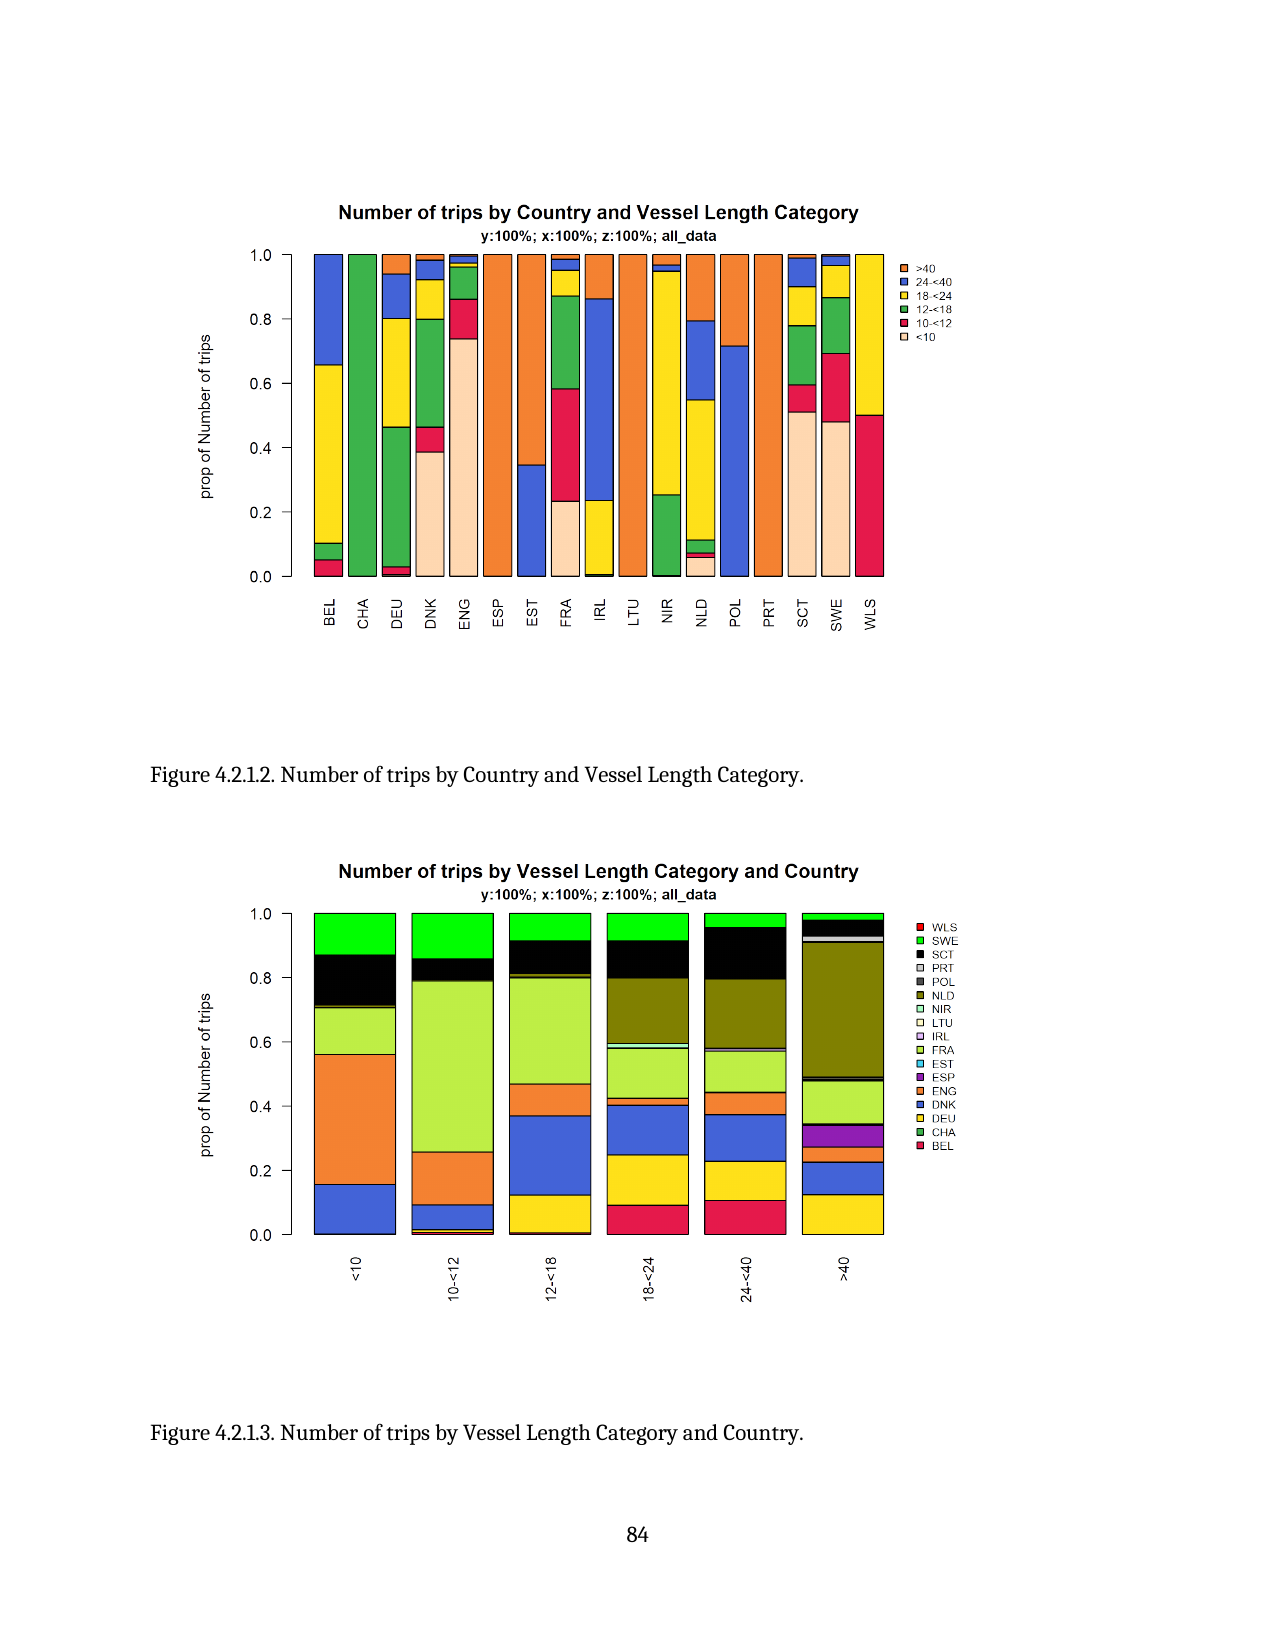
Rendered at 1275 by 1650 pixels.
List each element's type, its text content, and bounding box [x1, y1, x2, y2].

text Figure 4.2.1.2. Number of trips by Country and Vessel Length Category. [150, 760, 1125, 788]
text Figure 4.2.1.3. Number of trips by Vessel Length Category and Country. [150, 1418, 1125, 1446]
picture [150, 150, 1125, 760]
picture [150, 808, 1125, 1418]
